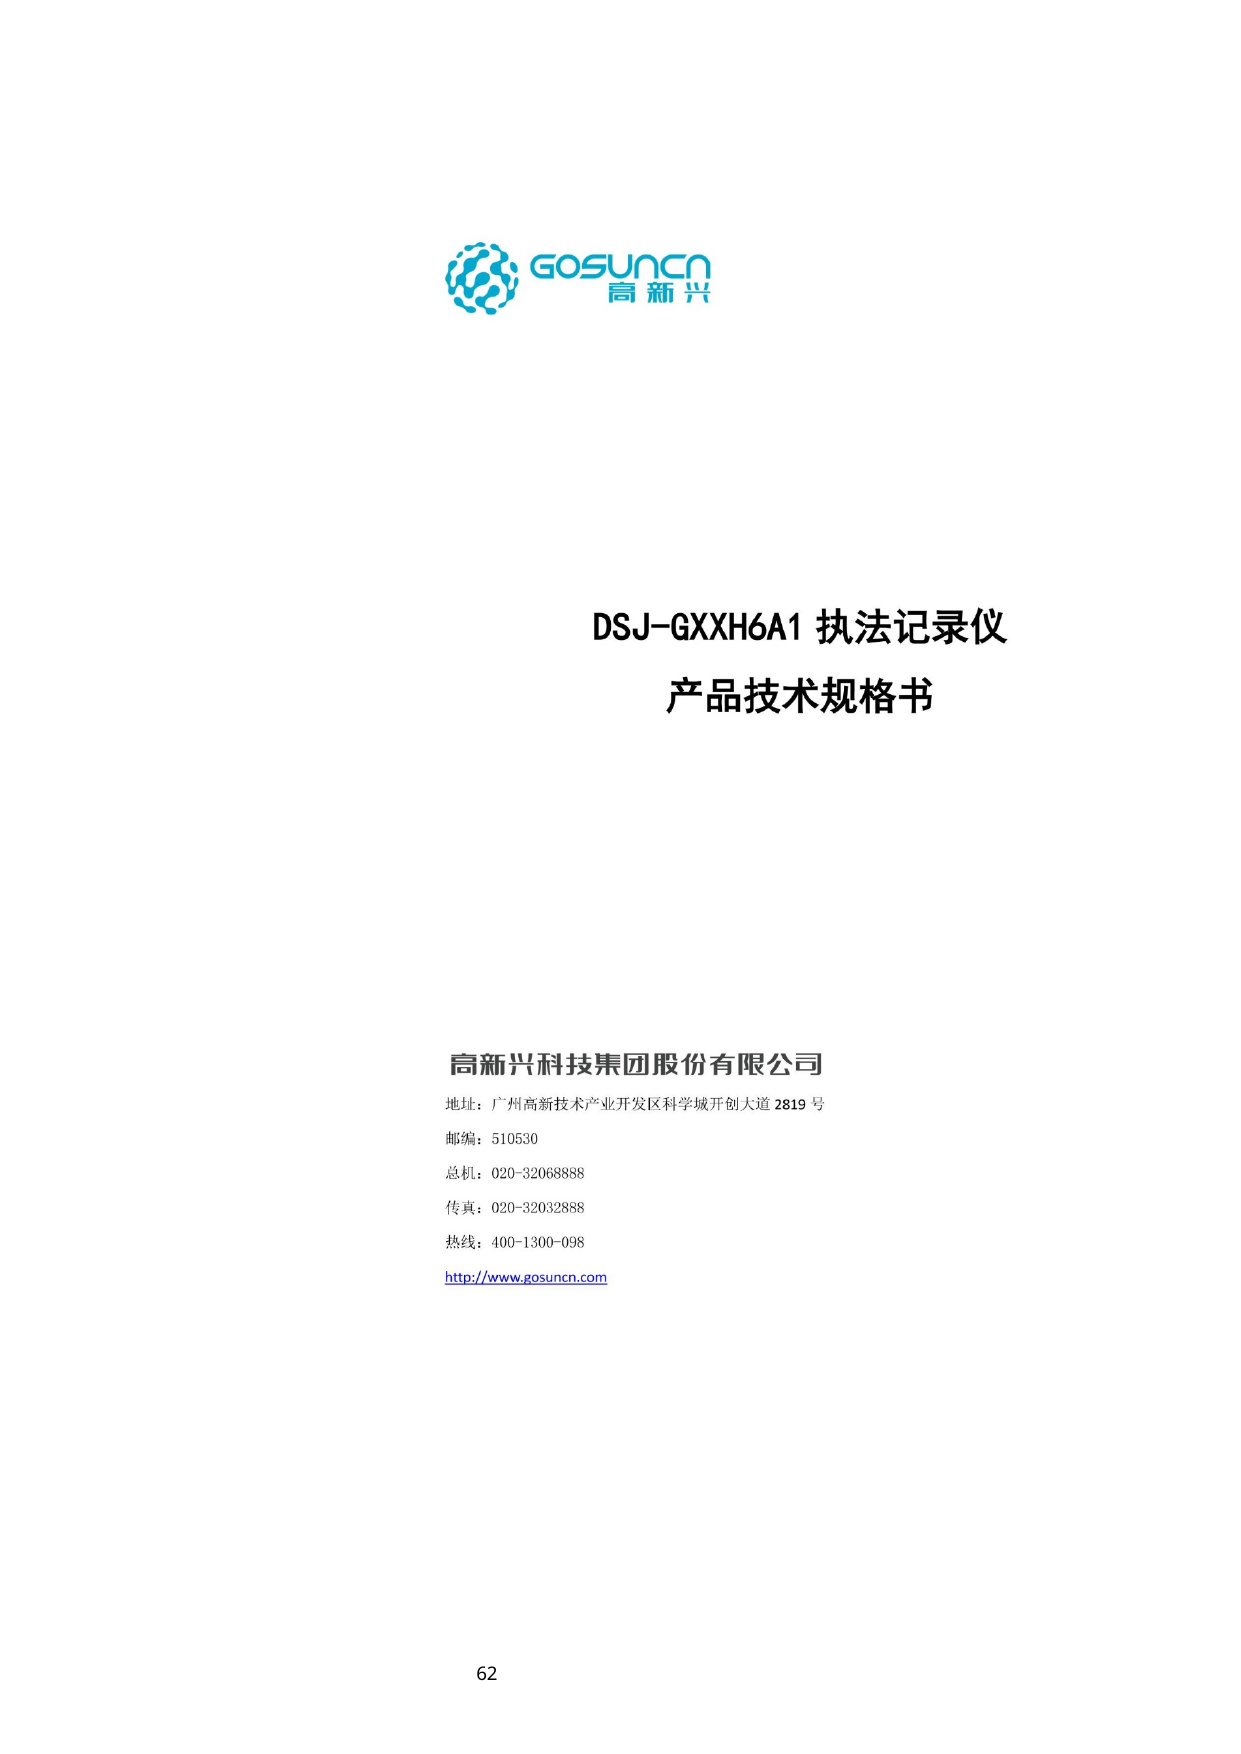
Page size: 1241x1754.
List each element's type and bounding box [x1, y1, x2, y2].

picture [361, 150, 1238, 1391]
